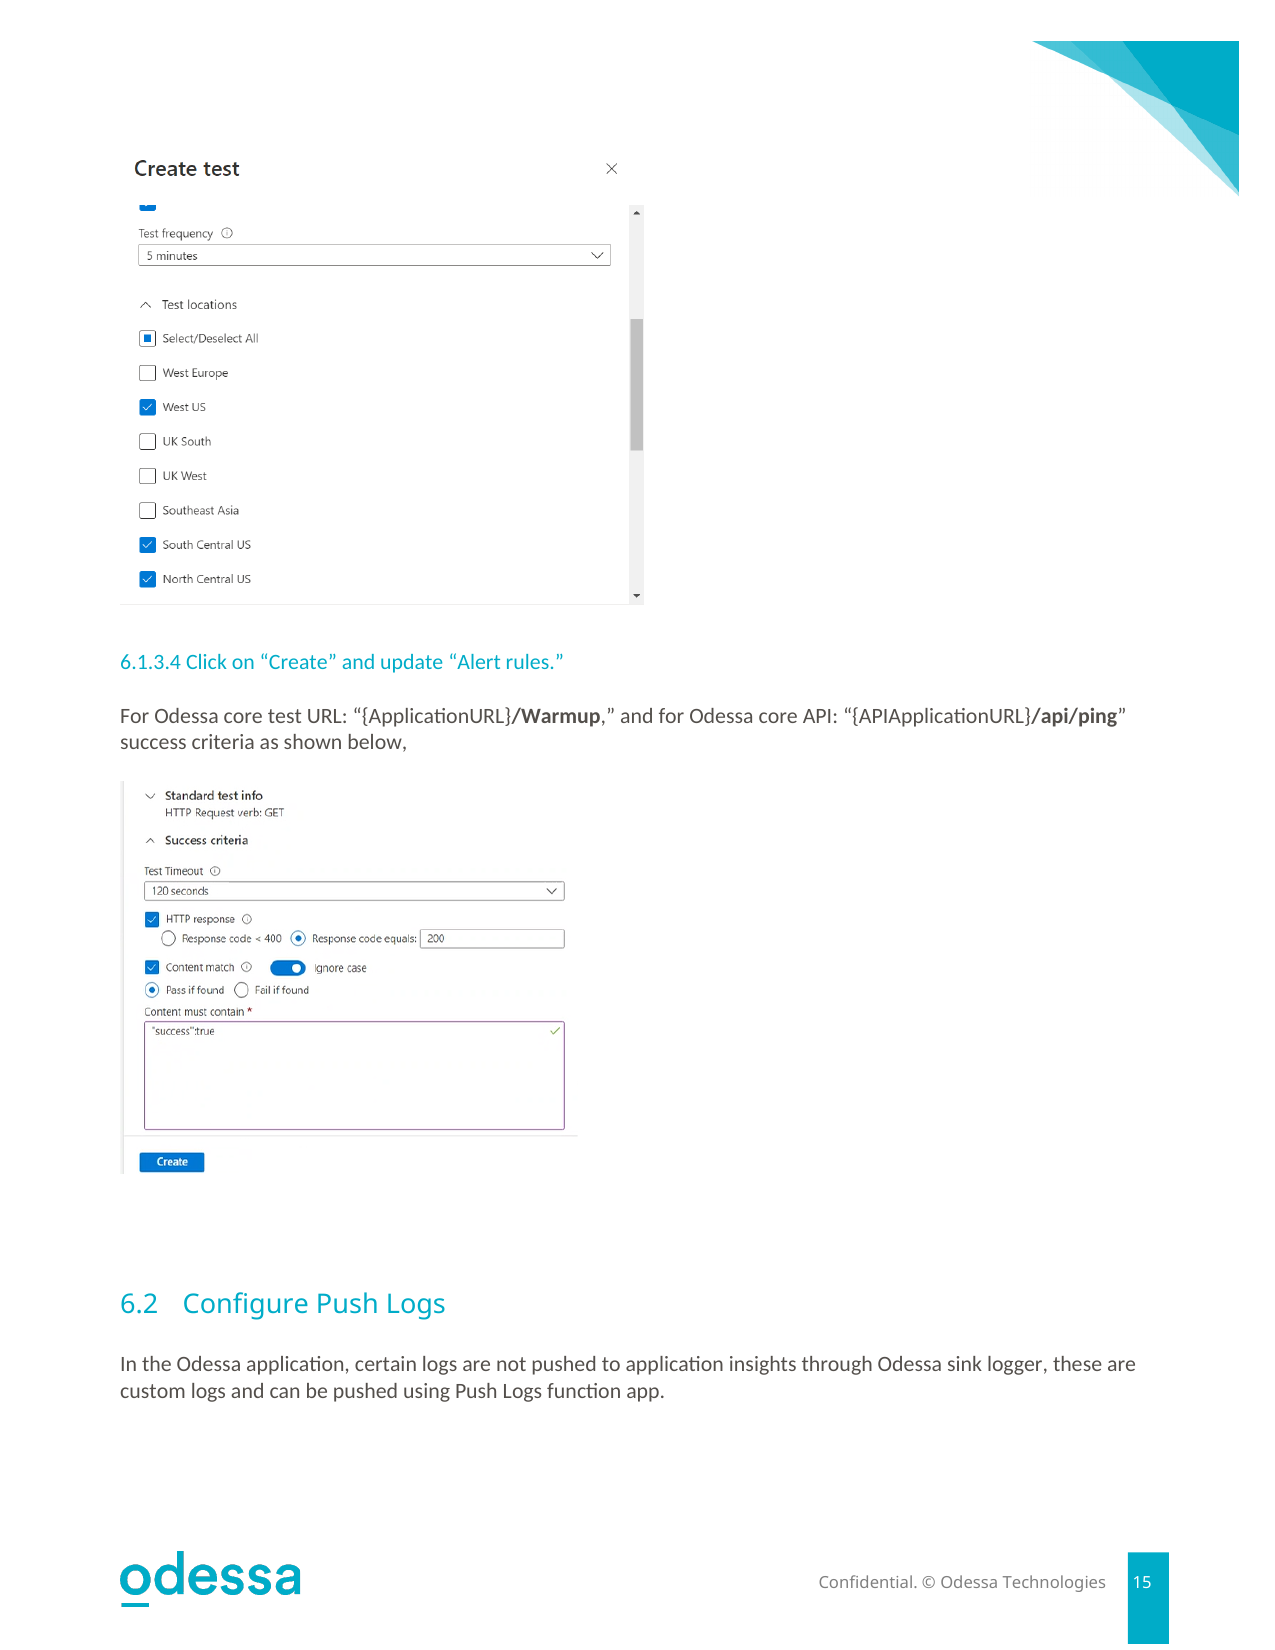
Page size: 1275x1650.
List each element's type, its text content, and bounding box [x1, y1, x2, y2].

text In the Odessa application, certain logs are not pushed to application insights through Odessa sink logger, these are custom logs and can be pushed using Push Logs function app. [120, 1350, 1155, 1404]
picture [120, 781, 578, 1174]
picture [1029, 41, 1239, 197]
subtitle Configure Push Logs [120, 1284, 1155, 1321]
picture [120, 150, 644, 618]
text For Odessa core test URL: “{ApplicationURL}/Warmup,” and for Odessa core API: “{APIApplicationURL}/api/ping” [120, 702, 1155, 728]
picture [120, 1551, 300, 1607]
subtitle 6.1.3.4 Click on “Create” and update “Alert rules.” [120, 648, 1155, 675]
text success criteria as shown below, [120, 728, 1155, 755]
